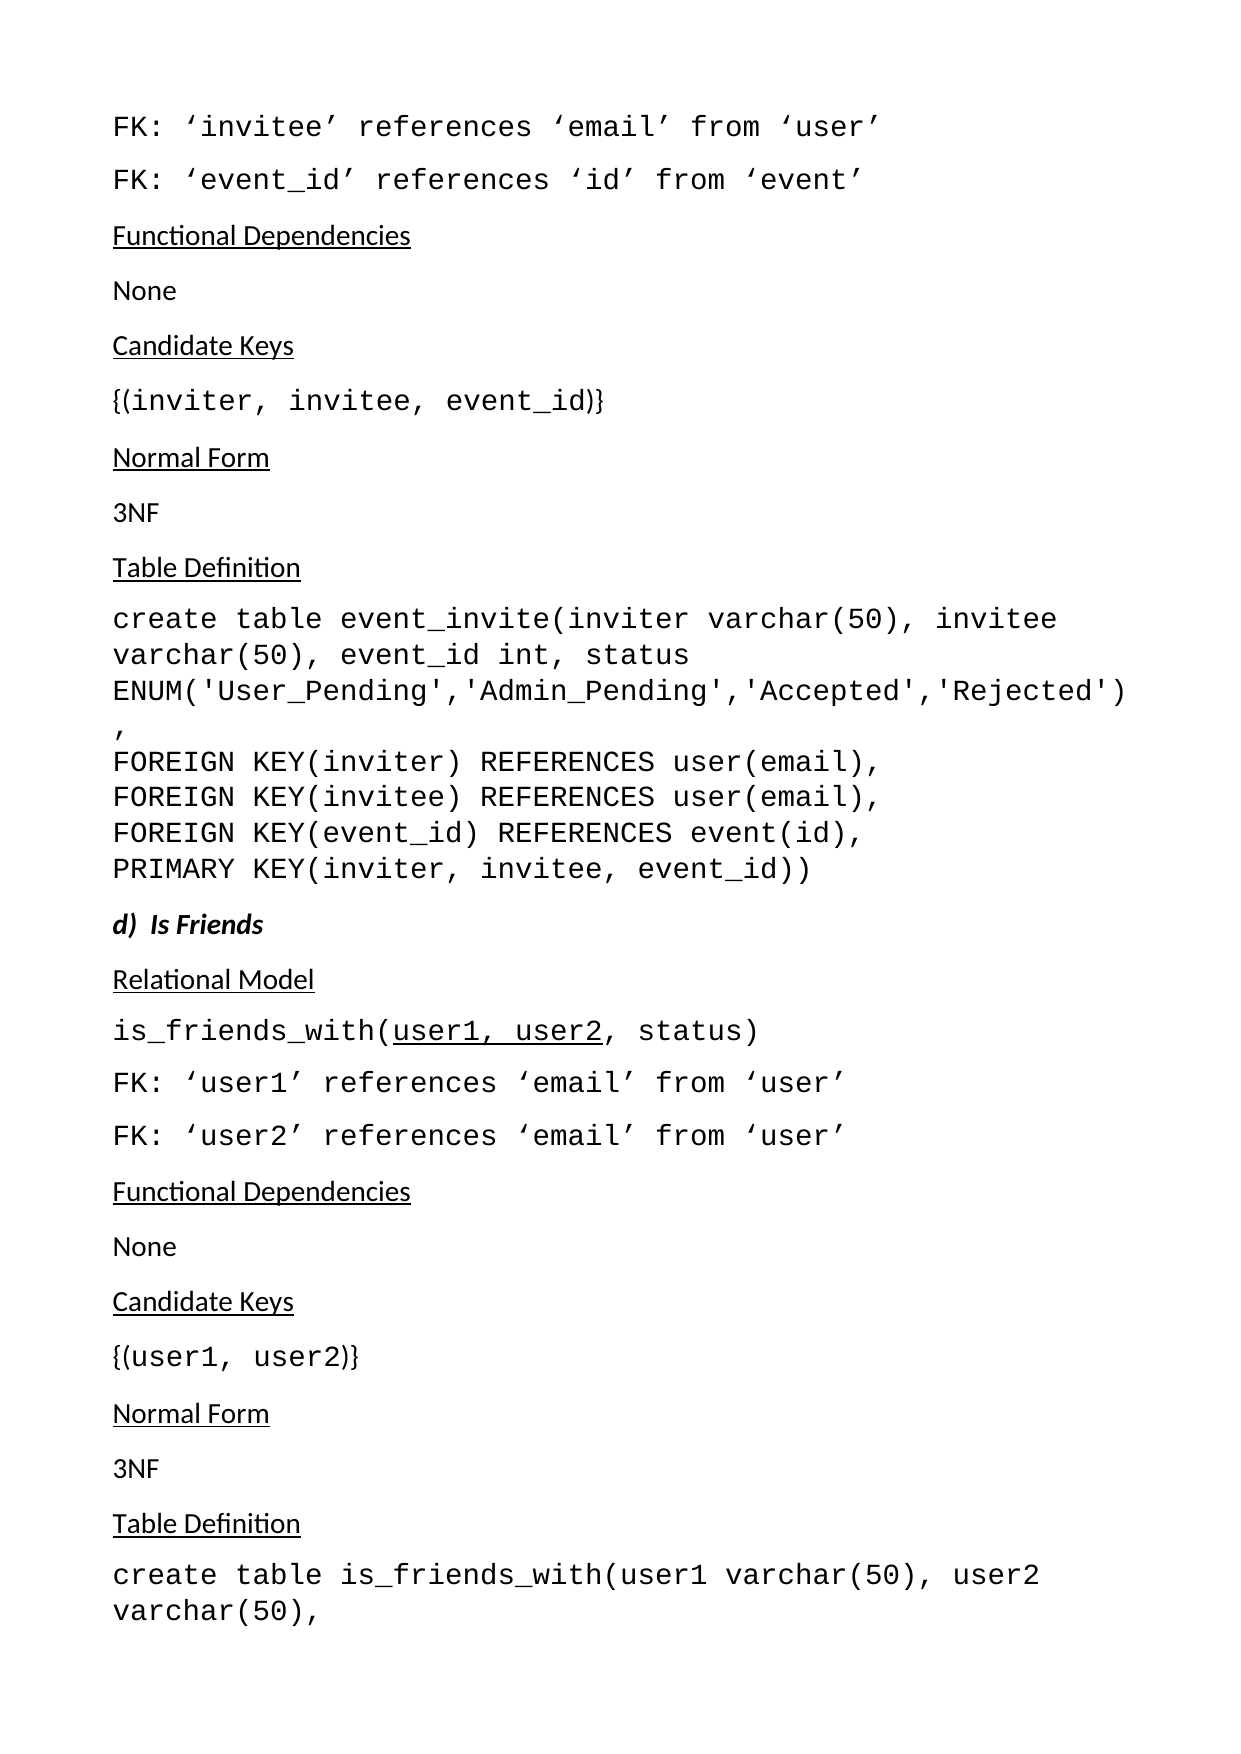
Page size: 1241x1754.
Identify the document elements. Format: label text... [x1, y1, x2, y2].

text Candidate Keys [112, 327, 1128, 363]
text PRIMARY KEY(inviter, invitee, event_id)) [112, 854, 1128, 887]
text None [112, 272, 1128, 308]
text FK: ‘event_id’ references ‘id’ from ‘event’ [112, 165, 1128, 198]
text 3NF [112, 494, 1128, 530]
text FK: ‘user2’ references ‘email’ from ‘user’ [112, 1121, 1128, 1154]
text Table Definition [112, 549, 1128, 585]
text {(inviter, invitee, event_id)} [112, 382, 1128, 419]
text Functional Dependencies [112, 1173, 1128, 1209]
text Relational Model [112, 961, 1128, 997]
text FOREIGN KEY(inviter) REFERENCES user(email), [112, 747, 1128, 780]
text 3NF [112, 1450, 1128, 1486]
text Normal Form [112, 439, 1128, 475]
text {(user1, user2)} [112, 1338, 1128, 1376]
text FK: ‘user1’ references ‘email’ from ‘user’ [112, 1068, 1128, 1102]
text is_friends_with(user1, user2, status) [112, 1016, 1128, 1049]
text create table is_friends_with(user1 varchar(50), user2 varchar(50), [112, 1560, 1128, 1629]
text Functional Dependencies [112, 217, 1128, 253]
text Candidate Keys [112, 1283, 1128, 1319]
text FOREIGN KEY(event_id) REFERENCES event(id), [112, 818, 1128, 851]
text FOREIGN KEY(invitee) REFERENCES user(email), [112, 782, 1128, 816]
text Table Definition [112, 1505, 1128, 1541]
text None [112, 1228, 1128, 1264]
text create table event_invite(inviter varchar(50), invitee varchar(50), event_id int, status ENUM('User_Pending','Admin_Pending','Accepted','Rejected'), [112, 604, 1128, 744]
list Is Friends [112, 906, 1128, 942]
text FK: ‘invitee’ references ‘email’ from ‘user’ [112, 112, 1128, 146]
text Normal Form [112, 1395, 1128, 1431]
